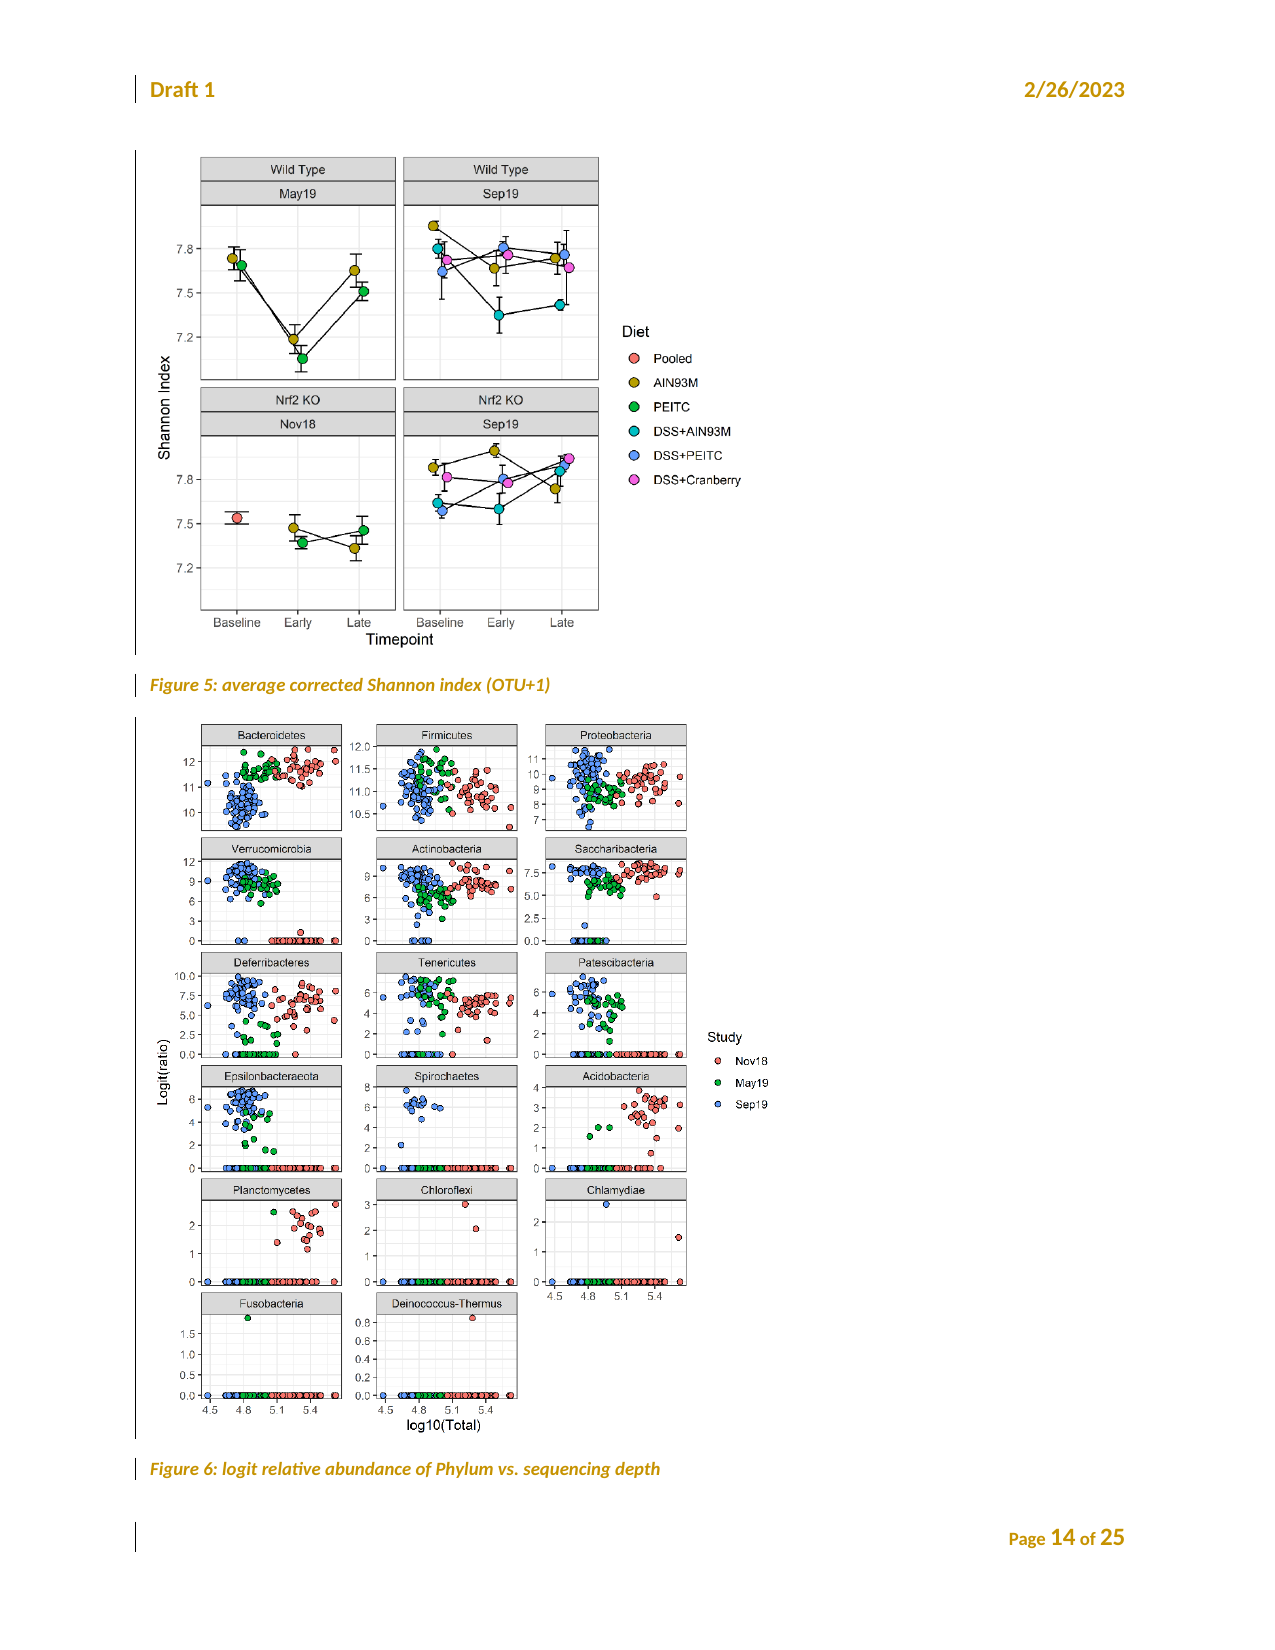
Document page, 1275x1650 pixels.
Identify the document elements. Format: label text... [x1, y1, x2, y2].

picture [150, 717, 782, 1439]
picture [150, 150, 756, 655]
